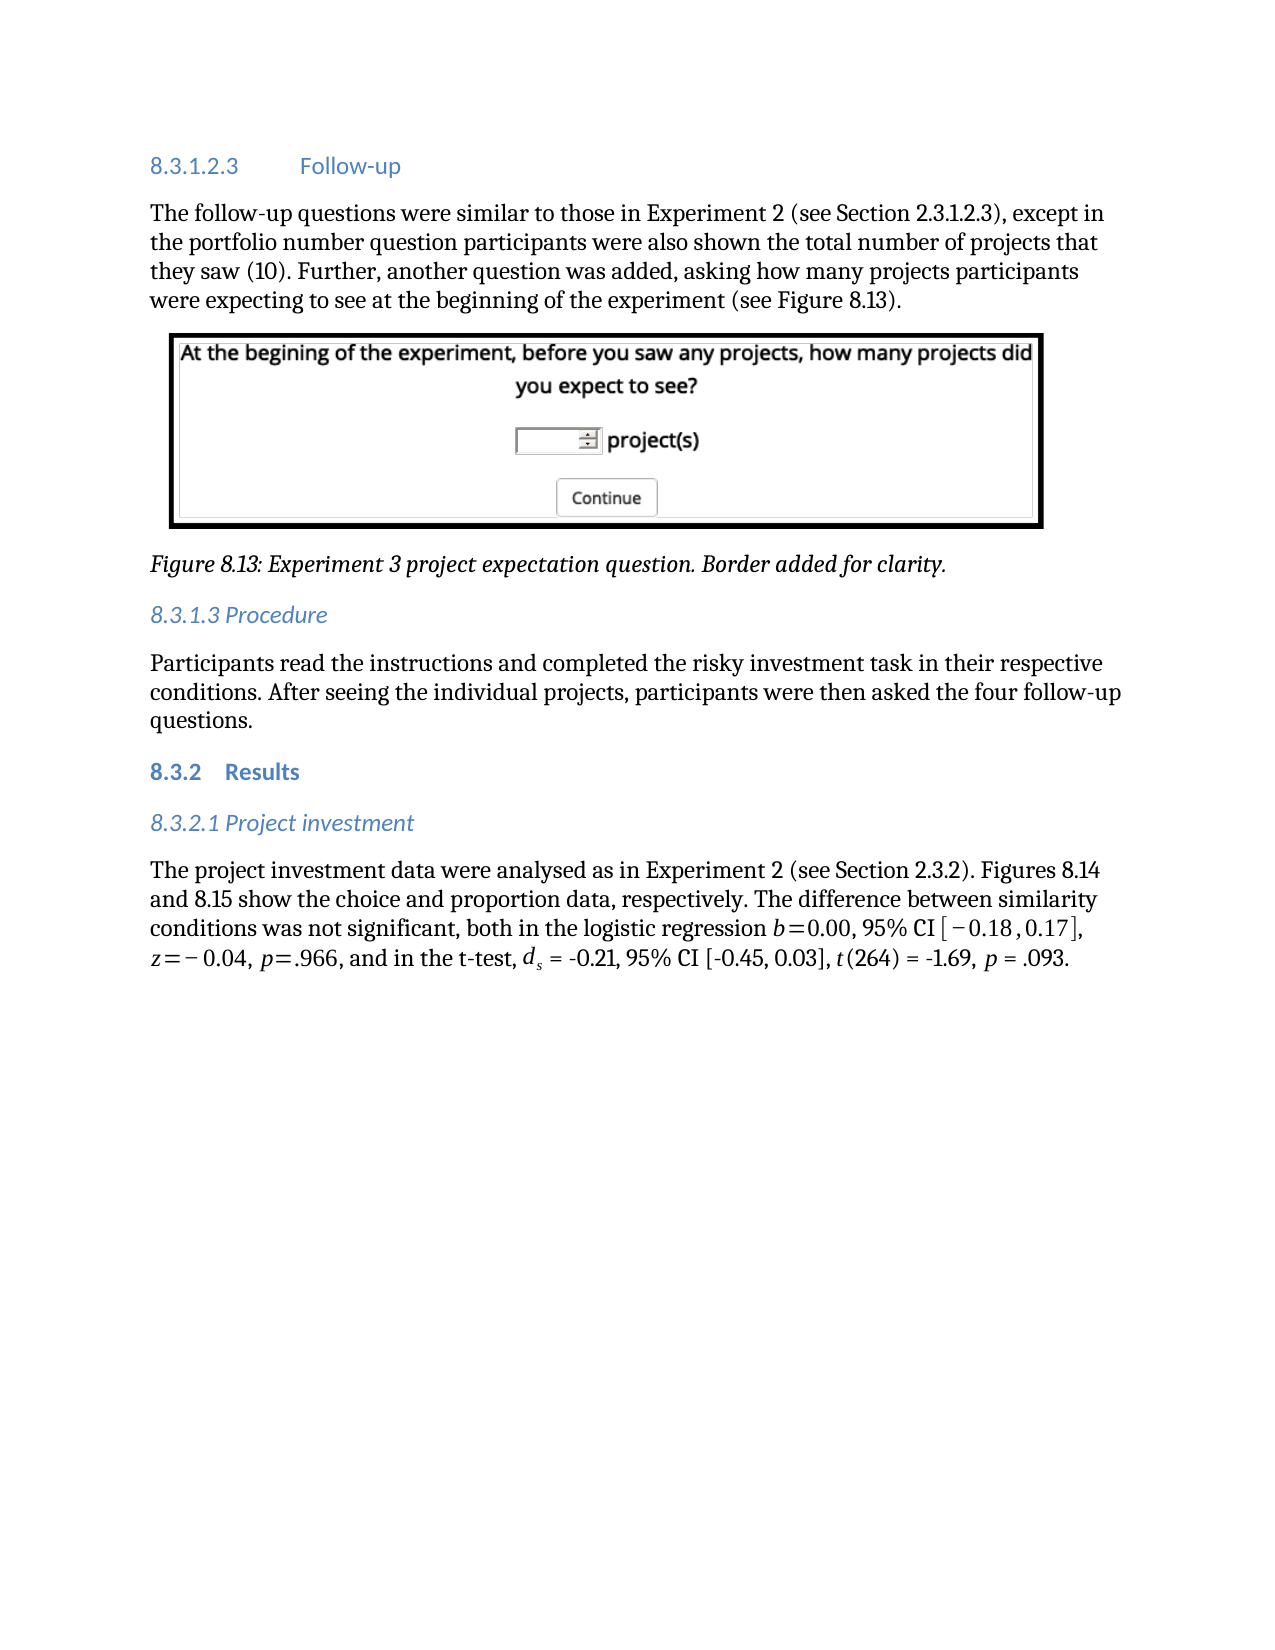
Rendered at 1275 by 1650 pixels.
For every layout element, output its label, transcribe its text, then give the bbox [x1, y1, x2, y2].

text Figure 8.13: Experiment 3 project expectation question. Border added for clarity. [150, 550, 1125, 578]
subtitle 8.3.2 Results [150, 756, 1125, 786]
subtitle 8.3.2.1 Project investment [150, 807, 1125, 838]
text The project investment data were analysed as in Experiment 2 (see Section 2.3.2). Figures 8.14 and 8.15 show the choice and proportion data, respectively. The difference between similarity conditions was not significant, both in the logistic regression , 95% CI , , , and in the t-test, = -0.21, 95% CI [-0.45, 0.03], (264) = -1.69, = .093. [150, 856, 1125, 974]
subtitle 8.3.1.3 Procedure [150, 599, 1125, 630]
picture [168, 333, 1044, 529]
text Participants read the instructions and completed the risky investment task in their respective conditions. After seeing the individual projects, participants were then asked the four follow-up questions. [150, 649, 1125, 735]
subtitle 8.3.1.2.3 Follow-up [150, 150, 1125, 181]
text The follow-up questions were similar to those in Experiment 2 (see Section 2.3.1.2.3), except in the portfolio number question participants were also shown the total number of projects that they saw (10). Further, another question was added, asking how many projects participants were expecting to see at the beginning of the experiment (see Figure 8.13). [150, 199, 1125, 314]
